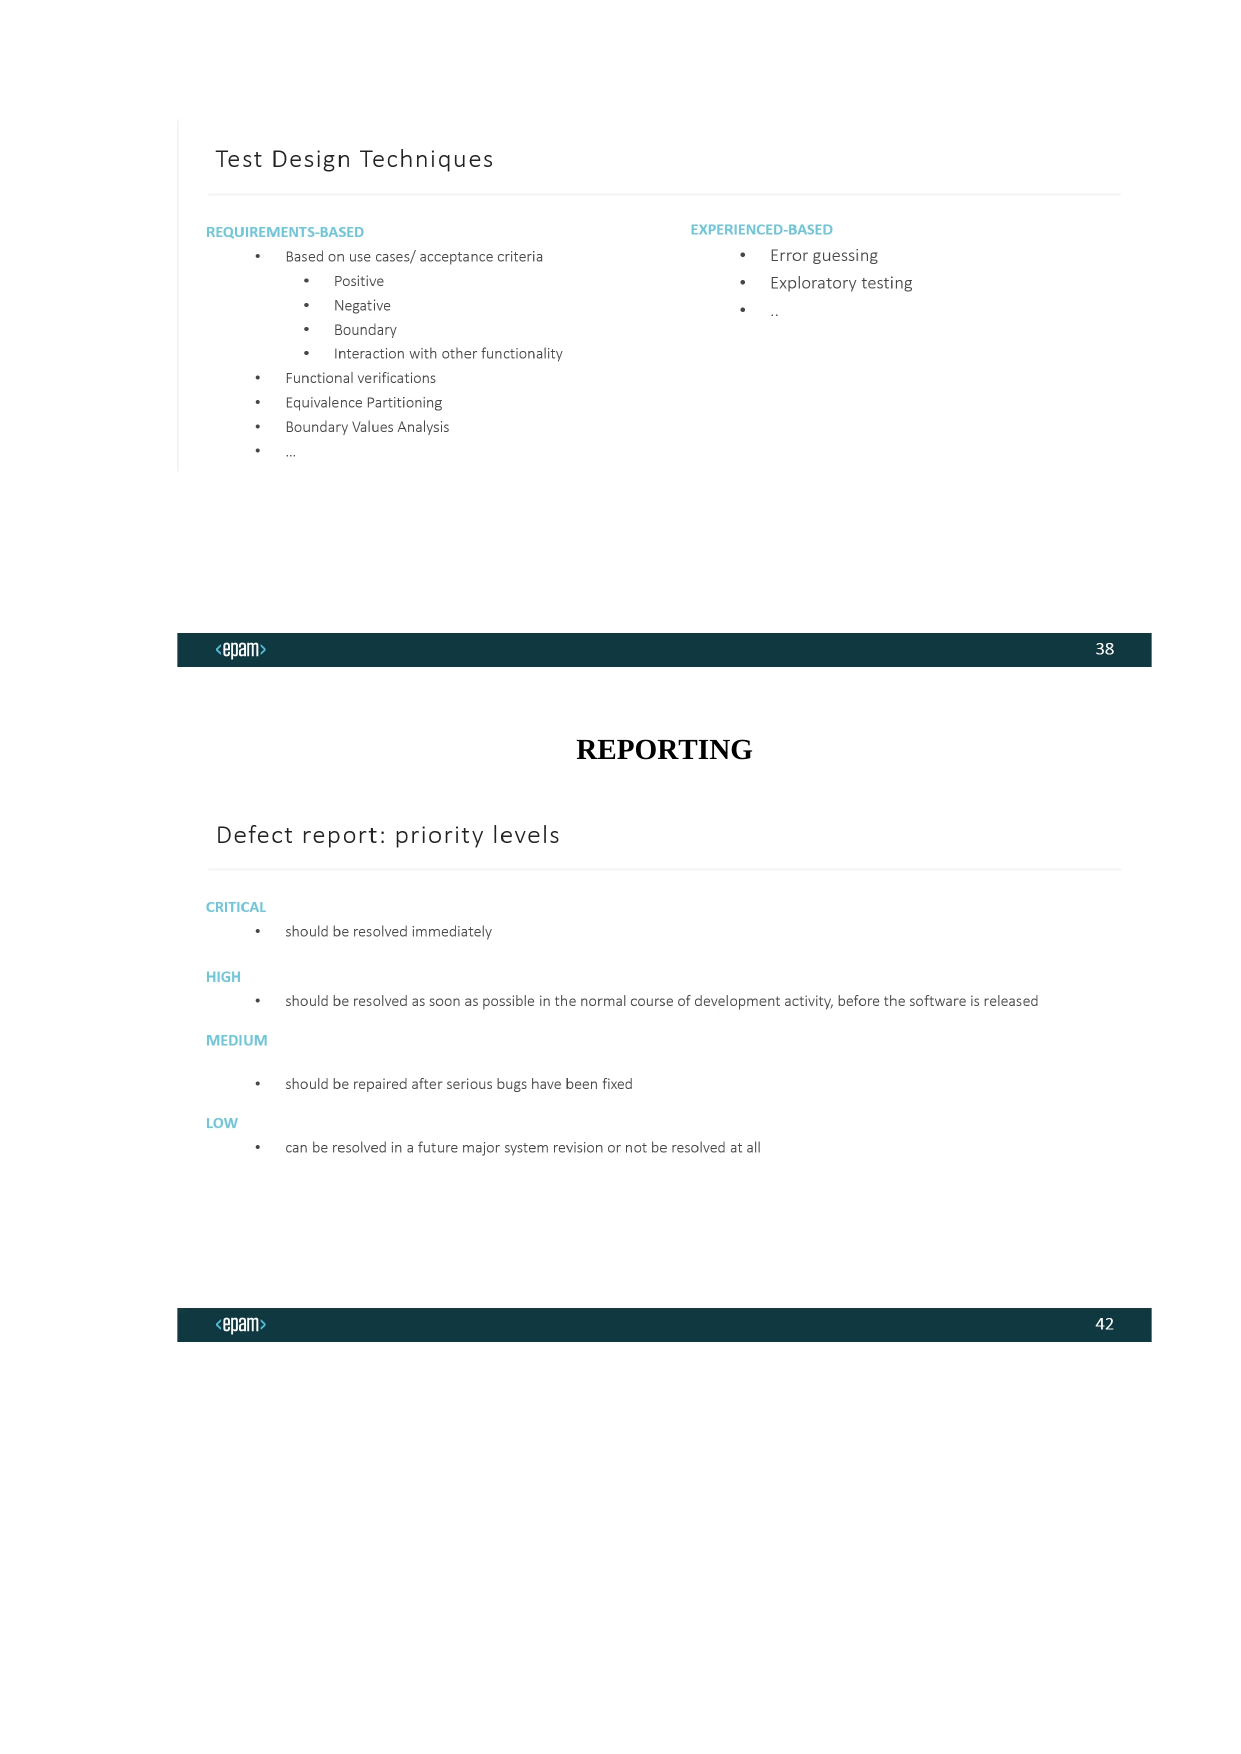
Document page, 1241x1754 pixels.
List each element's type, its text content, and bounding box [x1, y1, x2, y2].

picture [177, 793, 1152, 1342]
subtitle REPORTING [177, 732, 1152, 766]
picture [177, 118, 1152, 667]
